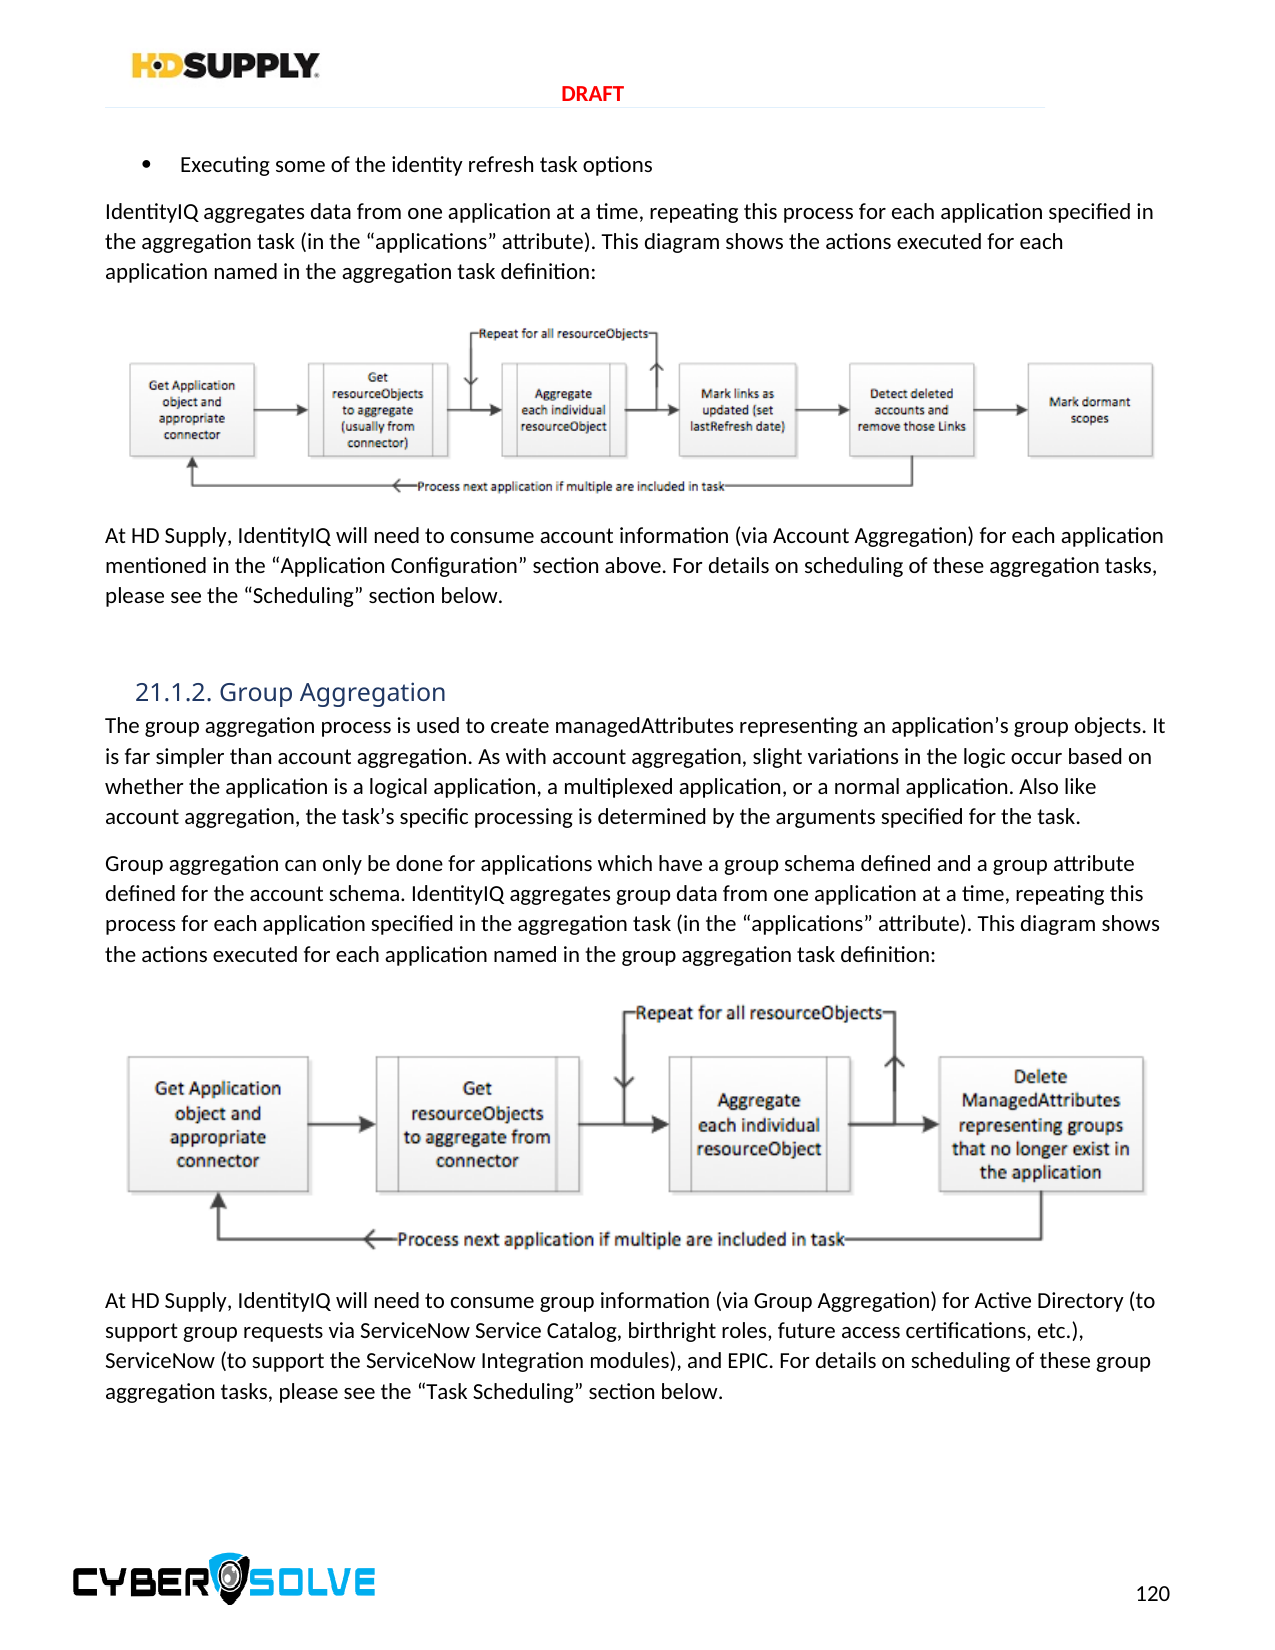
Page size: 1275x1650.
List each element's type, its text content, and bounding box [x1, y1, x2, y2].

picture [105, 304, 1170, 502]
text IdentityIQ aggregates data from one application at a time, repeating this process for each application specified in the aggregation task (in the “applications” attribute). This diagram shows the actions executed for each application named in the aggregation task definition: [105, 197, 1170, 285]
list Executing some of the identity refresh task options [142, 150, 1170, 178]
text At HD Supply, IdentityIQ will need to consume account information (via Account Aggregation) for each application mentioned in the “Application Configuration” section above. For details on scheduling of these aggregation tasks, please see the “Scheduling” section below. [105, 521, 1170, 609]
text Group aggregation can only be done for applications which have a group schema defined and a group attribute defined for the account schema. IdentityIQ aggregates group data from one application at a time, repeating this process for each application specified in the aggregation task (in the “applications” attribute). This diagram shows the actions executed for each application named in the group aggregation task definition: [105, 849, 1170, 968]
text At HD Supply, IdentityIQ will need to consume group information (via Group Aggregation) for Active Directory (to support group requests via ServiceNow Service Catalog, birthright roles, future access certifications, etc.), ServiceNow (to support the ServiceNow Integration modules), and EPIC. For details on scheduling of these group aggregation tasks, please see the “Task Scheduling” section below. [105, 1286, 1170, 1405]
picture [105, 986, 1170, 1268]
text The group aggregation process is used to create managedAttributes representing an application’s group objects. It is far simpler than account aggregation. As with account aggregation, slight variations in the logic occur based on whether the application is a logical application, a multiplexed application, or a normal application. Also like account aggregation, the task’s specific processing is determined by the arguments specified for the task. [105, 712, 1170, 830]
subtitle Group Aggregation [135, 675, 1170, 709]
picture [110, 30, 344, 102]
